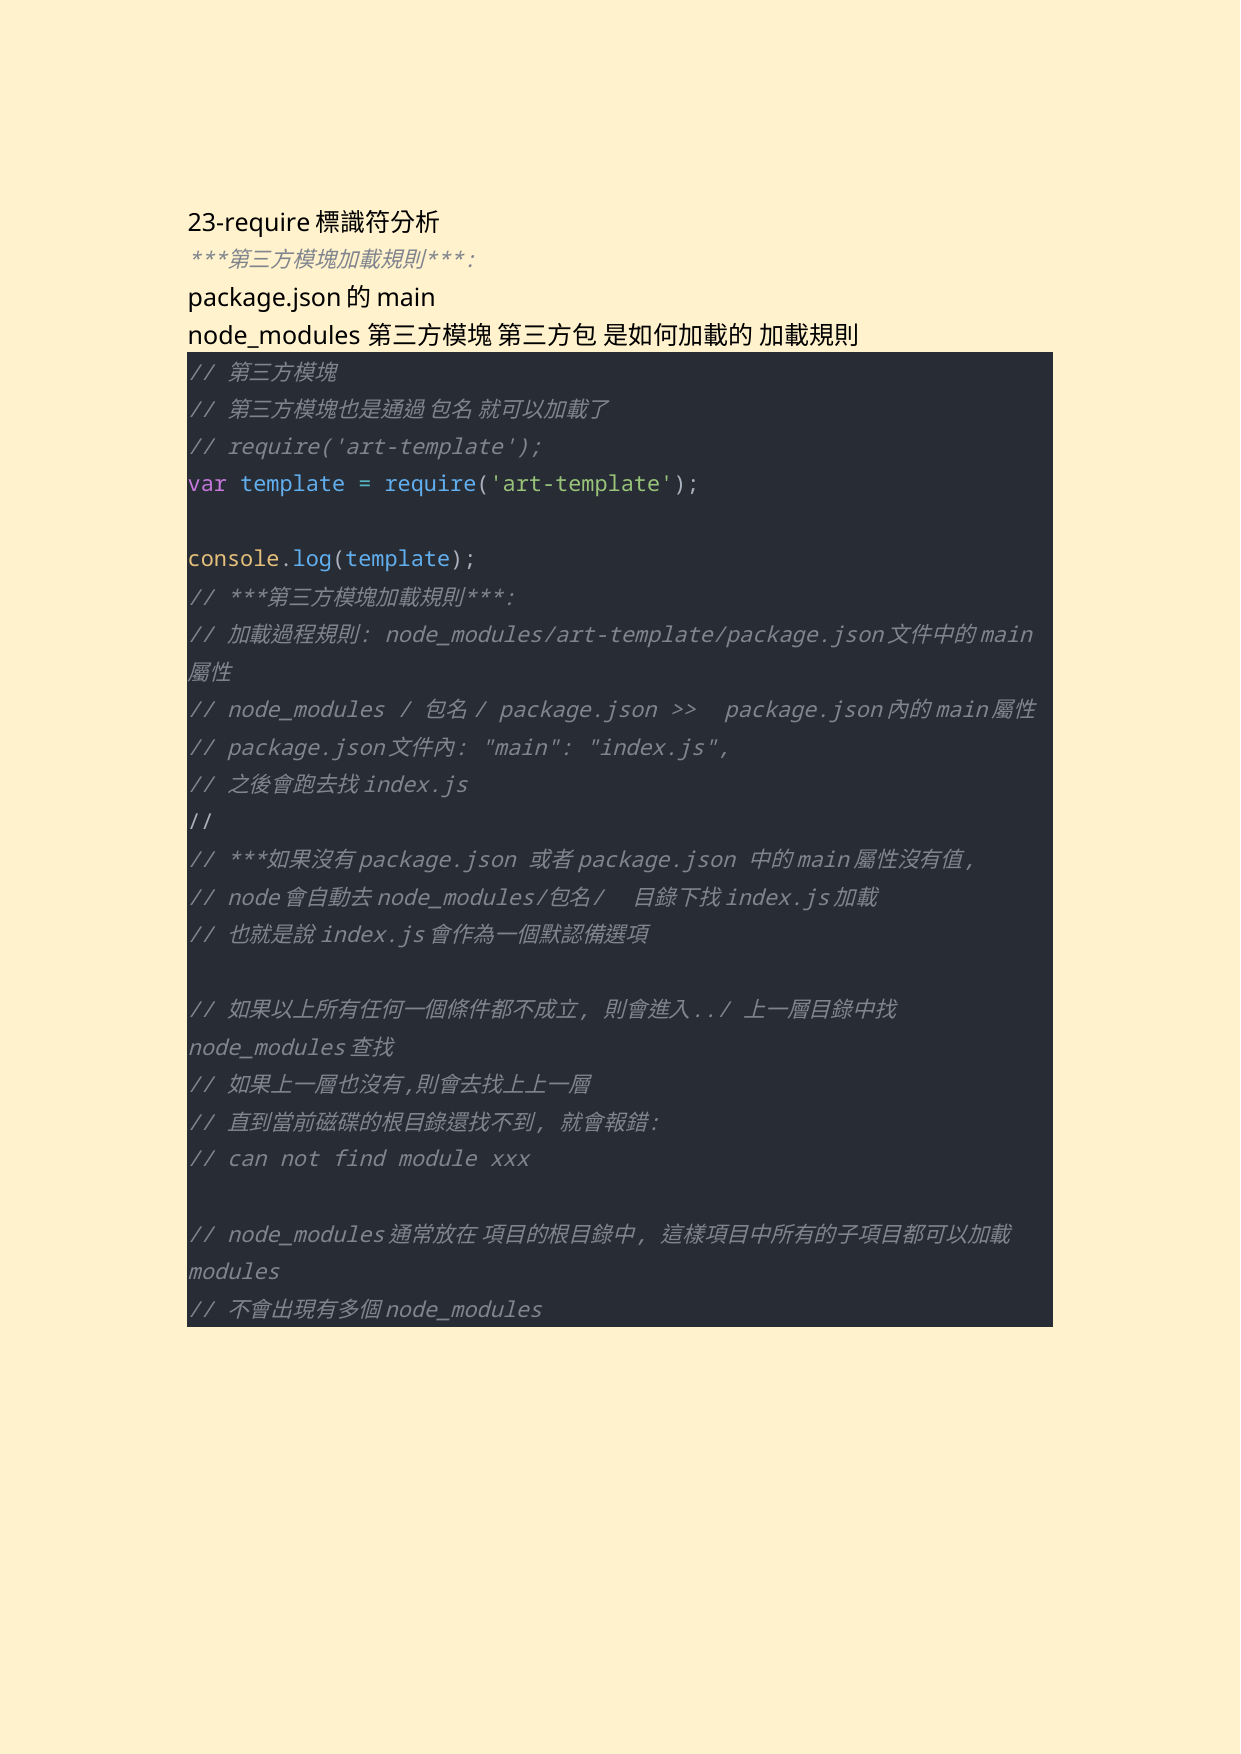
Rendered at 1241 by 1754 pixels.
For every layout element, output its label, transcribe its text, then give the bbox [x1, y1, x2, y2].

text // 不會出現有多個node_modules [187, 1289, 1053, 1327]
text 23-require標識符分析 [187, 202, 1053, 239]
text // 第三方模塊也是通過 包名 就可以加載了 [187, 389, 1053, 427]
text // 直到當前磁碟的根目錄還找不到, 就會報錯: [187, 1102, 1053, 1139]
text console.log(template); [187, 539, 1053, 577]
text // ***如果沒有package.json 或者 package.json 中的main屬性沒有值, [187, 839, 1053, 877]
text // 之後會跑去找index.js [187, 764, 1053, 802]
text // ***第三方模塊加載規則***: [187, 577, 1053, 614]
text // [187, 802, 1053, 839]
text // package.json文件內: "main": "index.js", [187, 727, 1053, 764]
text var template = require('art-template'); [187, 464, 1053, 502]
text // node會自動去 node_modules/包名/ 目錄下找index.js加載 [187, 877, 1053, 914]
text // node_modules / 包名 / package.json >> package.json內的 main屬性 [187, 689, 1053, 727]
text // 如果以上所有任何一個條件都不成立, 則會進入../ 上一層目錄中找node_modules查找 [187, 989, 1053, 1064]
text node_modules 第三方模塊 第三方包 是如何加載的 加載規則 [187, 314, 1053, 352]
text // 也就是說 index.js會作為一個默認備選項 [187, 914, 1053, 952]
text // require('art-template'); [187, 427, 1053, 464]
text // 加載過程規則: node_modules/art-template/package.json文件中的main屬性 [187, 614, 1053, 689]
text ***第三方模塊加載規則***: [187, 239, 1053, 277]
text // 第三方模塊 [187, 352, 1053, 389]
text // 如果上一層也沒有,則會去找上上一層 [187, 1064, 1053, 1102]
text // can not find module xxx [187, 1139, 1053, 1177]
text package.json的main [187, 277, 1053, 314]
text // node_modules通常放在 項目的根目錄中, 這樣項目中所有的子項目都可以加載modules [187, 1214, 1053, 1289]
